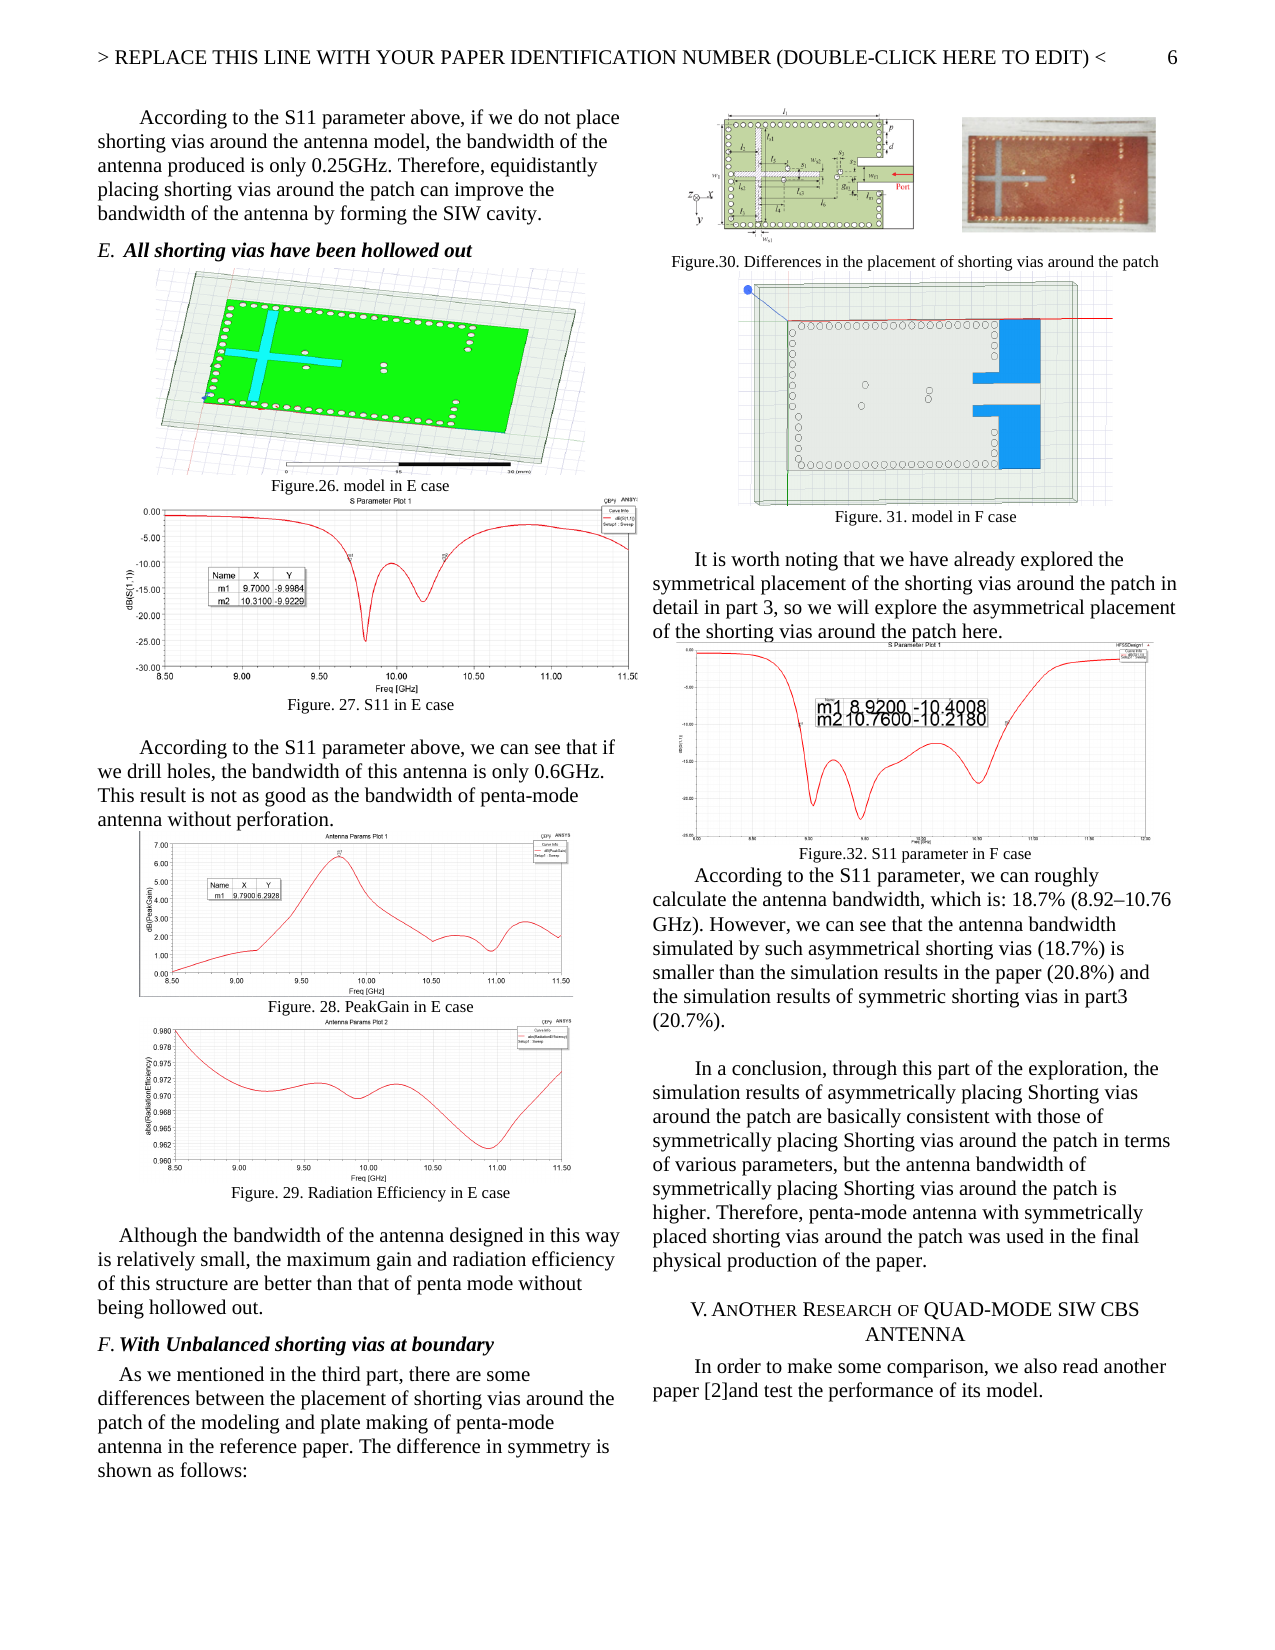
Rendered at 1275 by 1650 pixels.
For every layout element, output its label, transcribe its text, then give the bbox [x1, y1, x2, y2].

picture [676, 642, 1154, 845]
text In order to make some comparison, we also read another paper [2]and test the performance of its model. [652, 1354, 1177, 1402]
text Figure.32. S11 parameter in F case [652, 844, 1177, 863]
picture [673, 105, 1199, 251]
text In a conclusion, through this part of the exploration, the simulation results of asymmetrically placing Shorting vias around the patch are basically consistent with those of symmetrically placing Shorting vias around the patch in terms of various parameters, but the antenna bandwidth of symmetrically placing Shorting vias around the patch is higher. Therefore, penta-mode antenna with symmetrically placed shorting vias around the patch was used in the final physical production of the paper. [652, 1056, 1177, 1272]
text According to the S11 parameter above, if we do not place shorting vias around the antenna model, the bandwidth of the antenna produced is only 0.25GHz. Therefore, equidistantly placing shorting vias around the patch can improve the bandwidth of the antenna by forming the SIW cavity. [97, 105, 622, 225]
picture [139, 1017, 574, 1183]
subtitle All shorting vias have been hollowed out [97, 238, 622, 262]
picture [155, 268, 586, 475]
text Figure. 31. model in F case [652, 506, 1177, 526]
text As we mentioned in the third part, there are some differences between the placement of shorting vias around the patch of the modeling and plate making of penta-mode antenna in the reference paper. The difference in symmetry is shown as follows: [97, 1362, 622, 1482]
subtitle AnOther Research of QUAD-MODE SIW CBS ANTENNA [652, 1297, 1177, 1346]
text It is worth noting that we have already explored the symmetrical placement of the shorting vias around the patch in detail in part 3, so we will explore the asymmetrical placement of the shorting vias around the patch here. [652, 547, 1177, 643]
picture [118, 495, 638, 694]
text Although the bandwidth of the antenna designed in this way is relatively small, the maximum gain and radiation efficiency of this structure are better than that of penta mode without being hollowed out. [97, 1223, 622, 1319]
picture [738, 271, 1113, 506]
subtitle With Unbalanced shorting vias at boundary [97, 1331, 622, 1356]
text Figure. 27. S11 in E case [97, 695, 622, 714]
text According to the S11 parameter above, we can see that if we drill holes, the bandwidth of this antenna is only 0.6GHz. This result is not as good as the bandwidth of penta-mode antenna without perforation. [97, 735, 622, 831]
text Figure.30. Differences in the placement of shorting vias around the patch [652, 252, 1177, 271]
picture [139, 831, 574, 997]
text According to the S11 parameter, we can roughly calculate the antenna bandwidth, which is: 18.7% (8.92–10.76 GHz). However, we can see that the antenna bandwidth simulated by such asymmetrical shorting vias (18.7%) is smaller than the simulation results in the paper (20.8%) and the simulation results of symmetric shorting vias in part3 (20.7%). [652, 863, 1177, 1032]
text Figure. 28. PeakGain in E case [97, 997, 622, 1016]
text Figure.26. model in E case [97, 476, 622, 495]
text Figure. 29. Radiation Efficiency in E case [97, 1182, 622, 1202]
